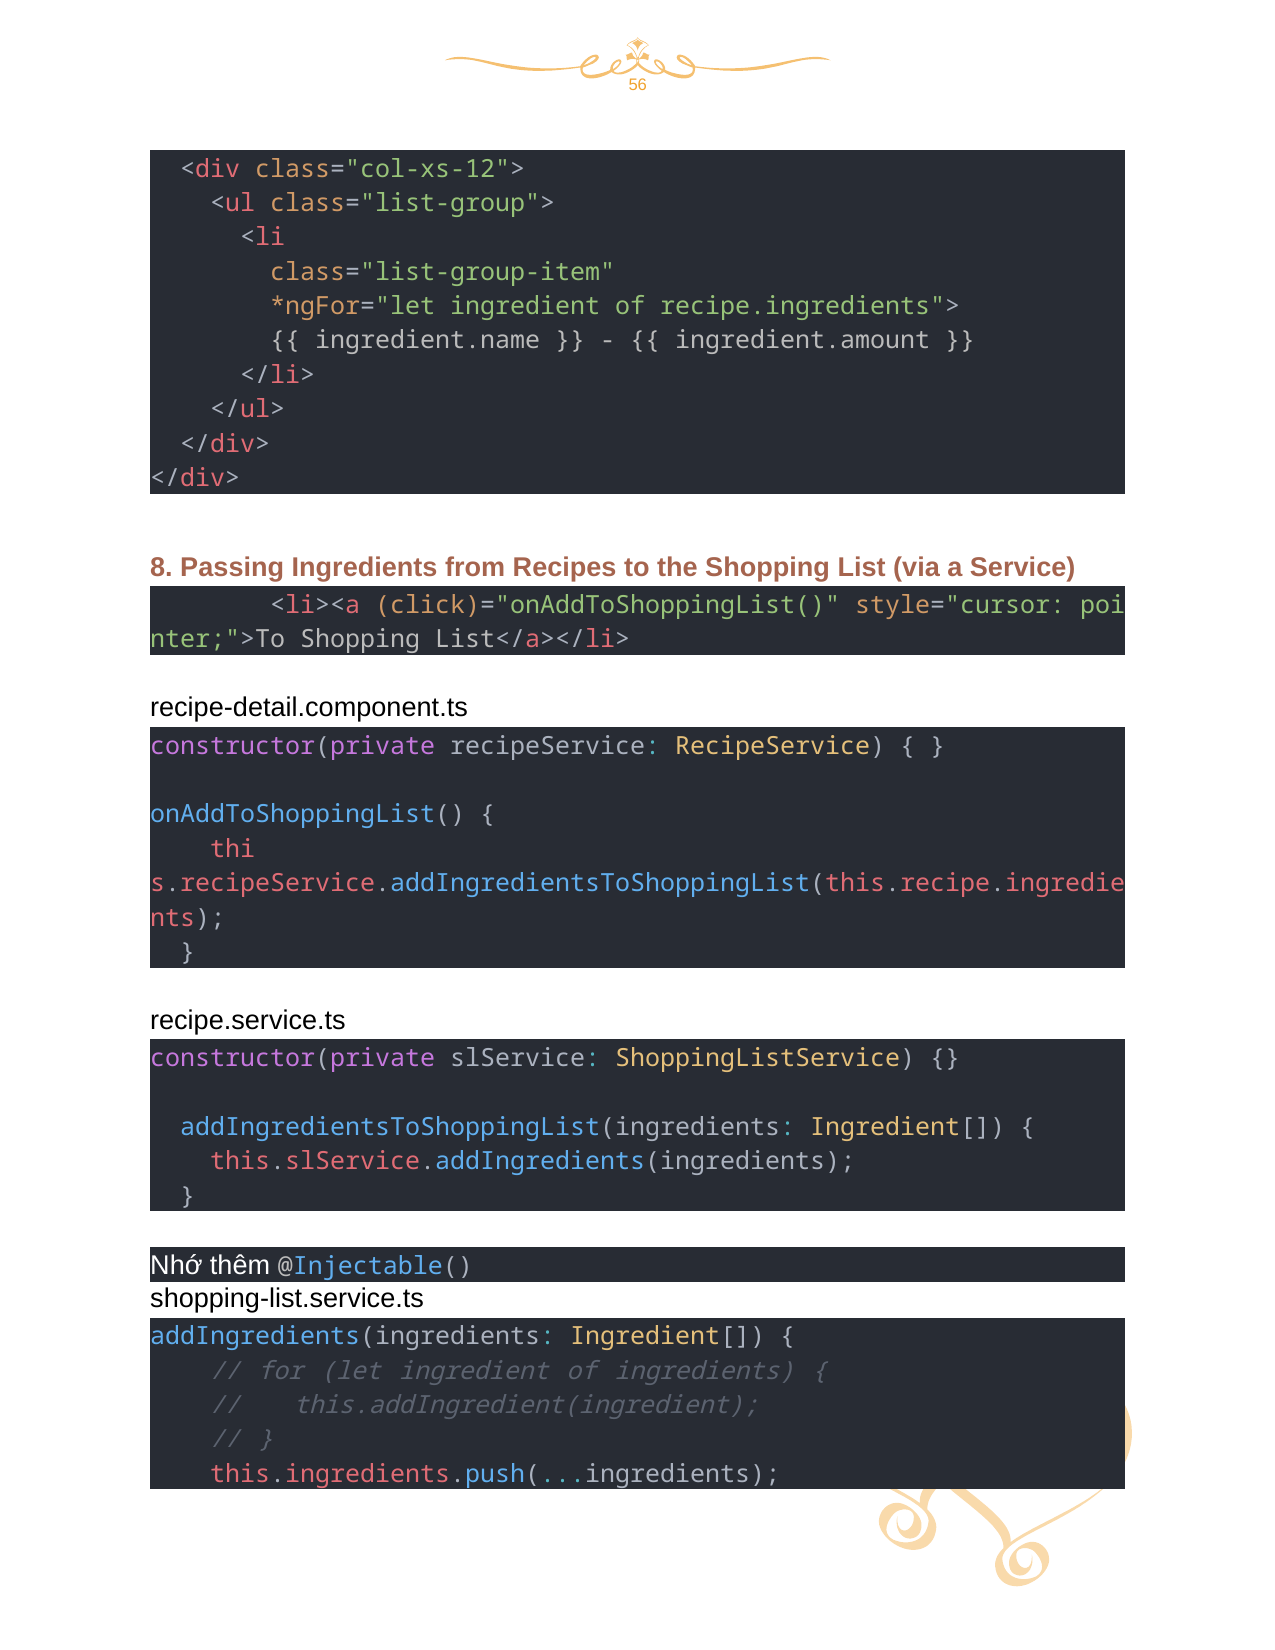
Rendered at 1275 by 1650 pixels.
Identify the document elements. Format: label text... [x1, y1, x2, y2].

text Nhớ thêm @Injectable() [150, 1247, 1125, 1282]
text constructor(private slService: ShoppingListService) {} [150, 1039, 1125, 1074]
text </ul> [150, 391, 1125, 425]
text *ngFor="let ingredient of recipe.ingredients"> [150, 287, 1125, 322]
text </li> [150, 356, 1125, 391]
text {{ ingredient.name }} - {{ ingredient.amount }} [150, 322, 1125, 356]
text </div> [150, 425, 1125, 459]
text this.recipeService.addIngredientsToShoppingList(this.recipe.ingredients); [150, 830, 1125, 933]
text this.slService.addIngredients(ingredients); [150, 1143, 1125, 1177]
text <div class="col-xs-12"> [150, 150, 1125, 184]
text // for (let ingredient of ingredients) { [150, 1352, 1125, 1386]
text } [150, 1177, 1125, 1211]
text recipe.service.ts [150, 1004, 1125, 1035]
text } [150, 933, 1125, 968]
text constructor(private recipeService: RecipeService) { } [150, 727, 1125, 761]
text // this.addIngredient(ingredient); [150, 1386, 1125, 1421]
text // } [150, 1421, 1125, 1455]
text 8. Passing Ingredients from Recipes to the Shopping List (via a Service) [150, 551, 1125, 582]
text this.ingredients.push(...ingredients); [150, 1455, 1125, 1489]
text addIngredients(ingredients: Ingredient[]) { [150, 1318, 1125, 1352]
text shopping-list.service.ts [150, 1282, 1125, 1313]
text </div> [150, 459, 1125, 494]
text recipe-detail.component.ts [150, 691, 1125, 722]
text onAddToShoppingList() { [150, 796, 1125, 830]
text <li><a (click)="onAddToShoppingList()" style="cursor: pointer;">To Shopping List</a></li> [150, 586, 1125, 655]
text <ul class="list-group"> [150, 184, 1125, 219]
text <li [150, 219, 1125, 253]
text class="list-group-item" [150, 253, 1125, 287]
text addIngredientsToShoppingList(ingredients: Ingredient[]) { [150, 1108, 1125, 1143]
